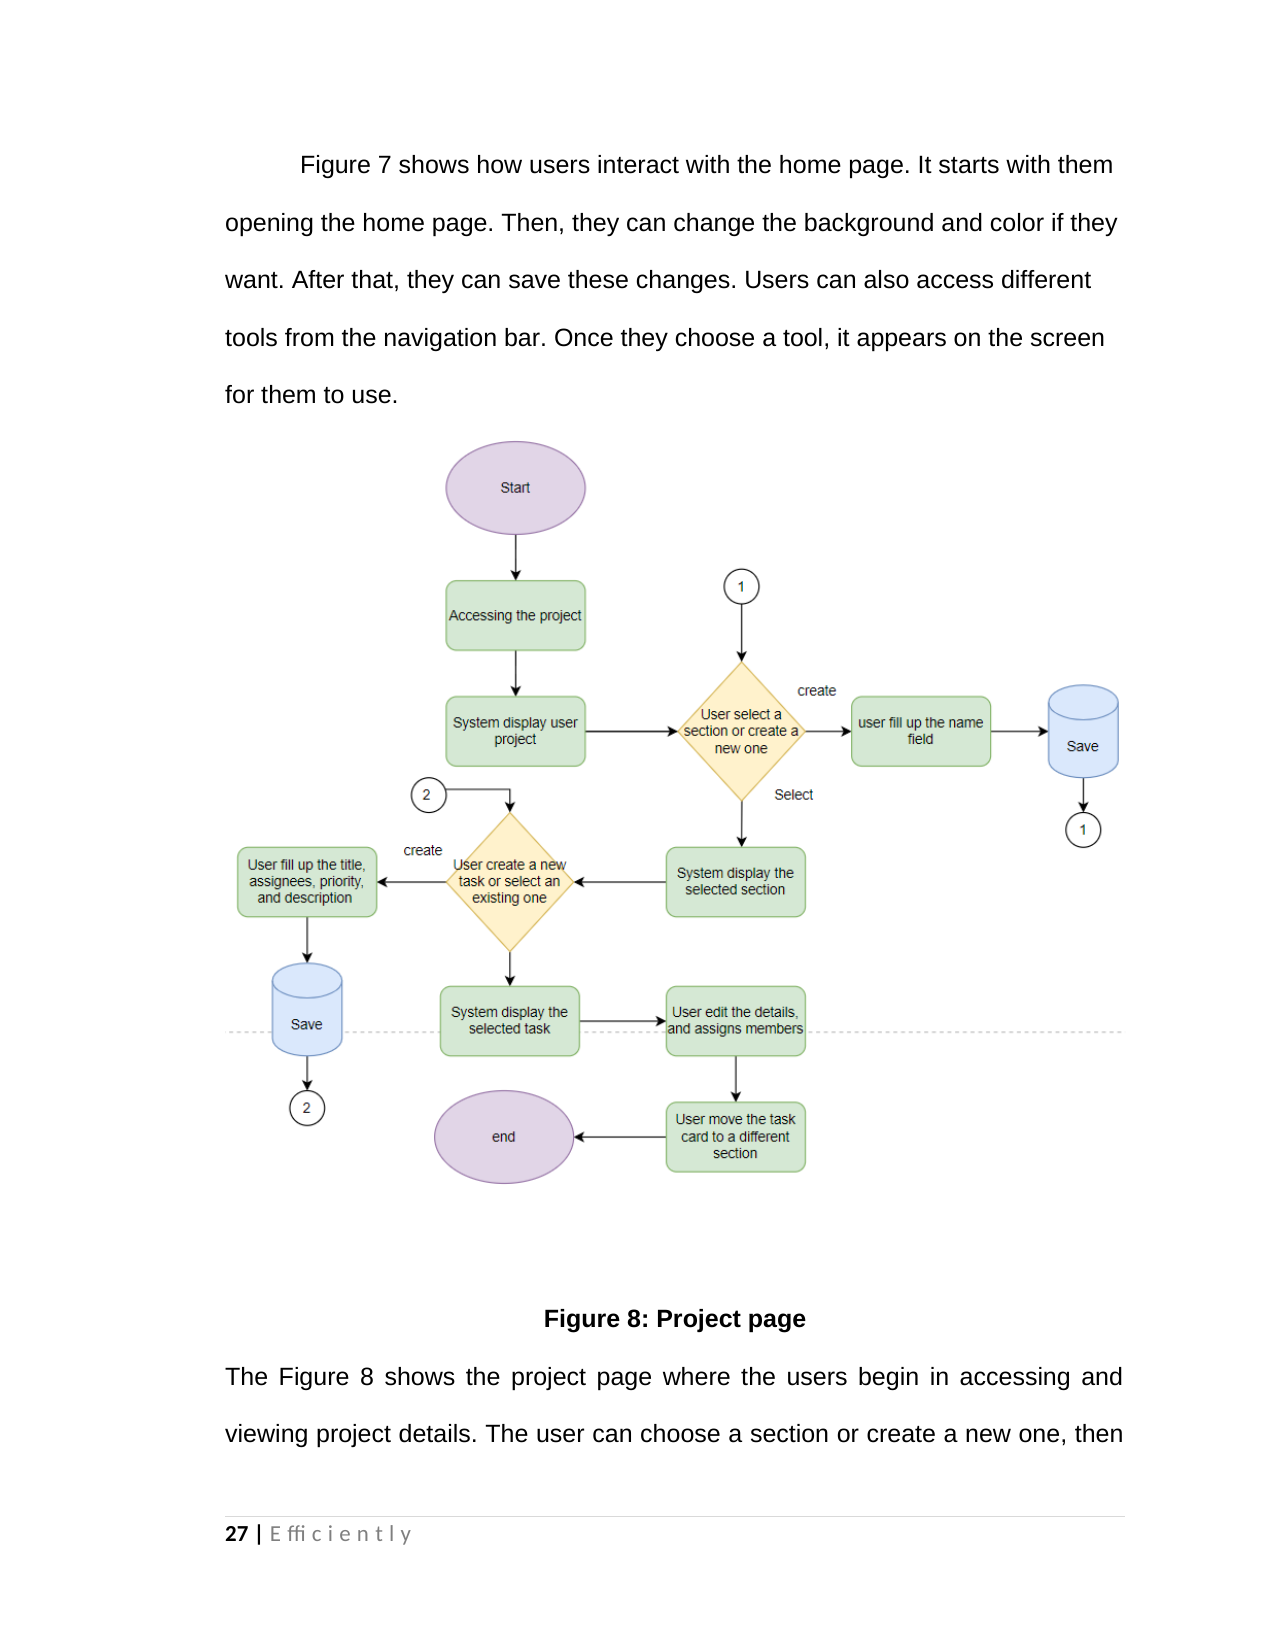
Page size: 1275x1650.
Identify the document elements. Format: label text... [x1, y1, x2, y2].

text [225, 1362, 1125, 1448]
picture [225, 436, 1125, 1186]
text Figure 7 shows how users interact with the home page. It starts with them opening the home page. Then, they can change the background and color if they want. After that, they can save these changes. Users can also access different tools from the navigation bar. Once they choose a tool, it appears on the screen for them to use. [225, 150, 1125, 436]
list Figure 8: Project page [225, 1304, 1125, 1333]
